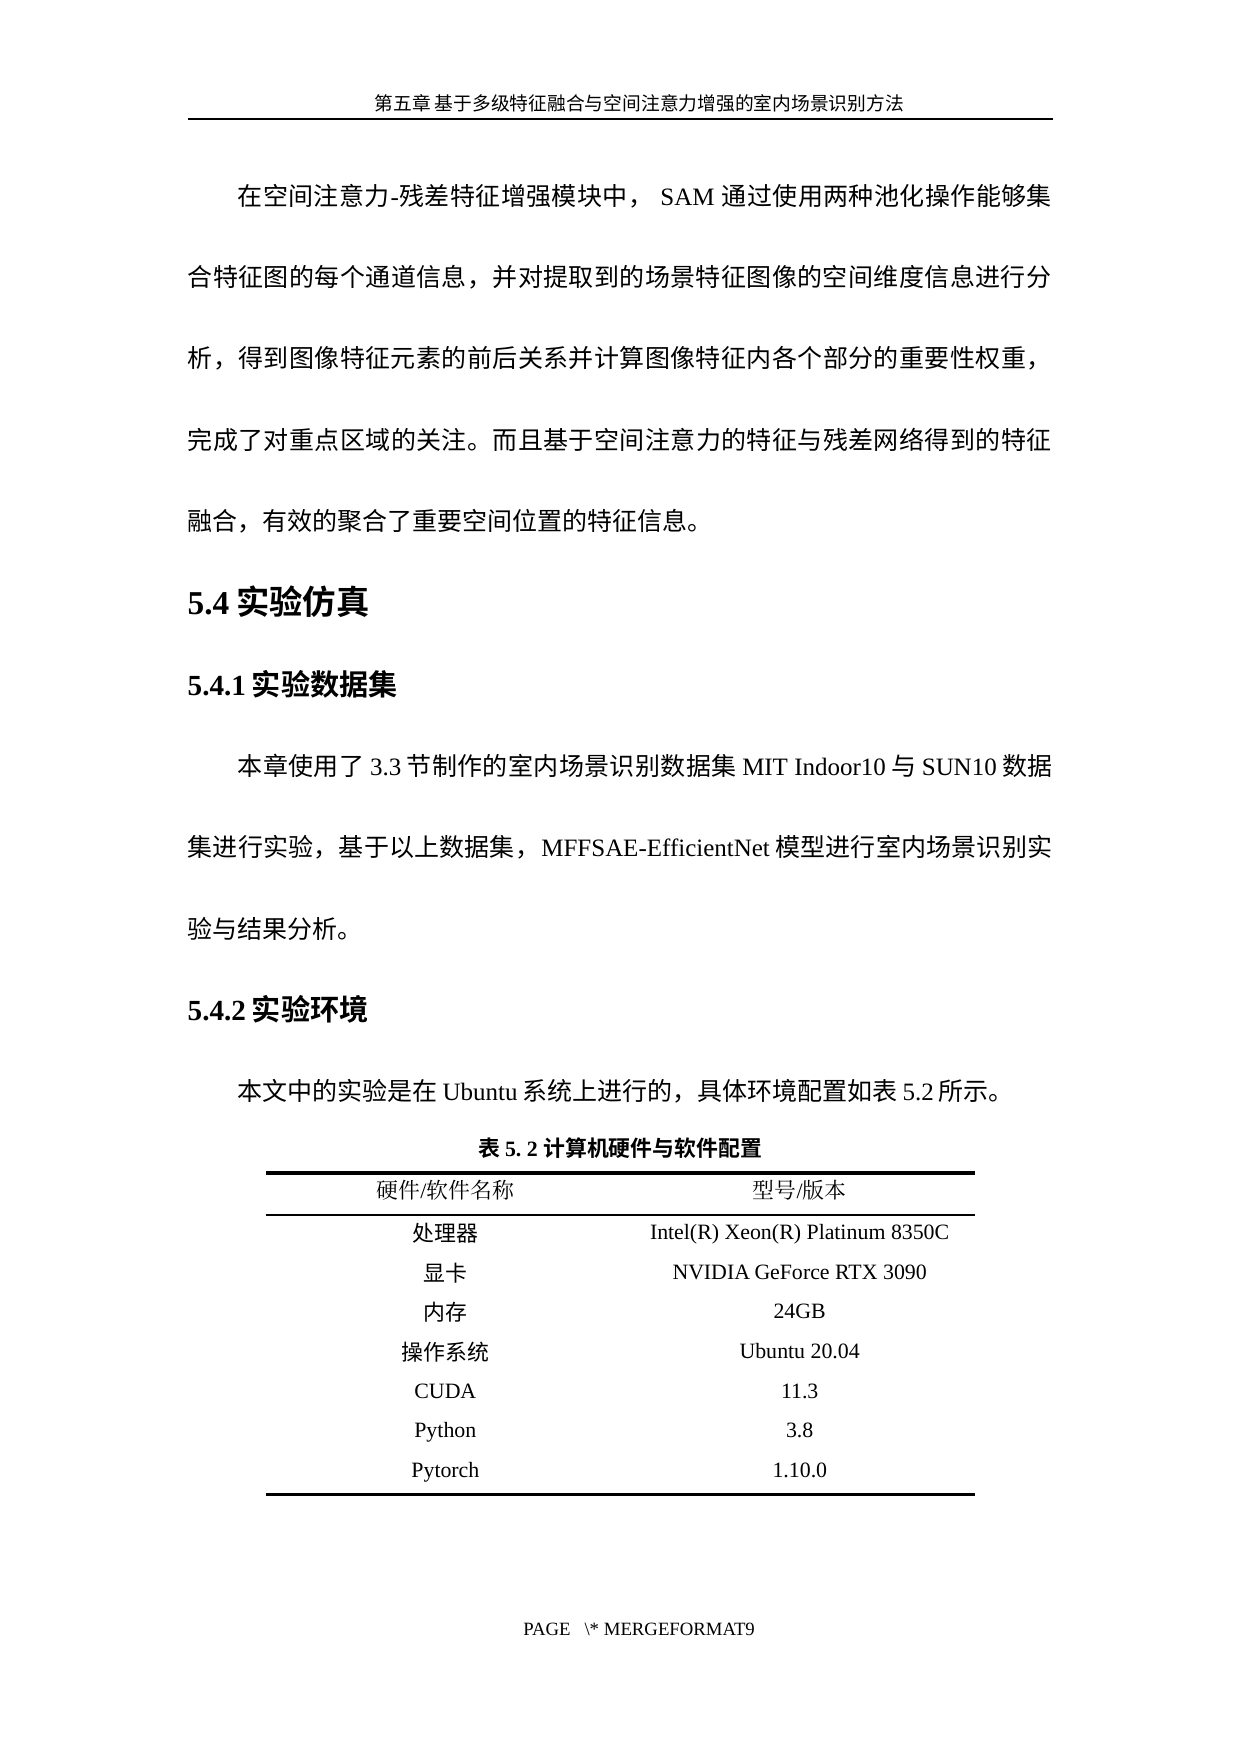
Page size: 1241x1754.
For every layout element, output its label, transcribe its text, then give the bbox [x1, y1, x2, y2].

table_cell 3.8 [625, 1414, 974, 1453]
table_cell Ubuntu 20.04 [625, 1334, 974, 1374]
table_cell 1.10.0 [625, 1453, 974, 1493]
text 本文中的实验是在Ubuntu系统上进行的，具体环境配置如表5.2所示。 [187, 1057, 1053, 1122]
text 表5. 2 计算机硬件与软件配置 [187, 1131, 1053, 1163]
subtitle 5.4.1实验数据集 [187, 651, 1053, 716]
subtitle 5.4.2实验环境 [187, 975, 1053, 1040]
table_cell 操作系统 [266, 1334, 624, 1374]
text 本章使用了3.3节制作的室内场景识别数据集MIT Indoor10与SUN10数据集进行实验，基于以上数据集，MFFSAE-EfficientNet模型进行室内场景识别实验与结果分析。 [187, 732, 1053, 960]
subtitle 5.4实验仿真 [187, 567, 1053, 632]
table_cell Python [266, 1414, 624, 1453]
table_cell Pytorch [266, 1453, 624, 1493]
table_cell Intel(R) Xeon(R) Platinum 8350C [625, 1216, 974, 1255]
table_cell 内存 [266, 1295, 624, 1334]
table_cell NVIDIA GeForce RTX 3090 [625, 1255, 974, 1295]
table_cell 处理器 [266, 1216, 624, 1255]
text 在空间注意力-残差特征增强模块中， SAM 通过使用两种池化操作能够集合特征图的每个通道信息，并对提取到的场景特征图像的空间维度信息进行分析，得到图像特征元素的前后关系并计算图像特征内各个部分的重要性权重，完成了对重点区域的关注。而且基于空间注意力的特征与残差网络得到的特征融合，有效的聚合了重要空间位置的特征信息。 [187, 162, 1053, 552]
table_cell 24GB [625, 1295, 974, 1334]
table_cell 11.3 [625, 1374, 974, 1413]
table_cell CUDA [266, 1374, 624, 1413]
table_header 硬件/软件名称 [266, 1175, 624, 1214]
table_header 型号/版本 [625, 1175, 974, 1214]
table_cell 显卡 [266, 1255, 624, 1295]
